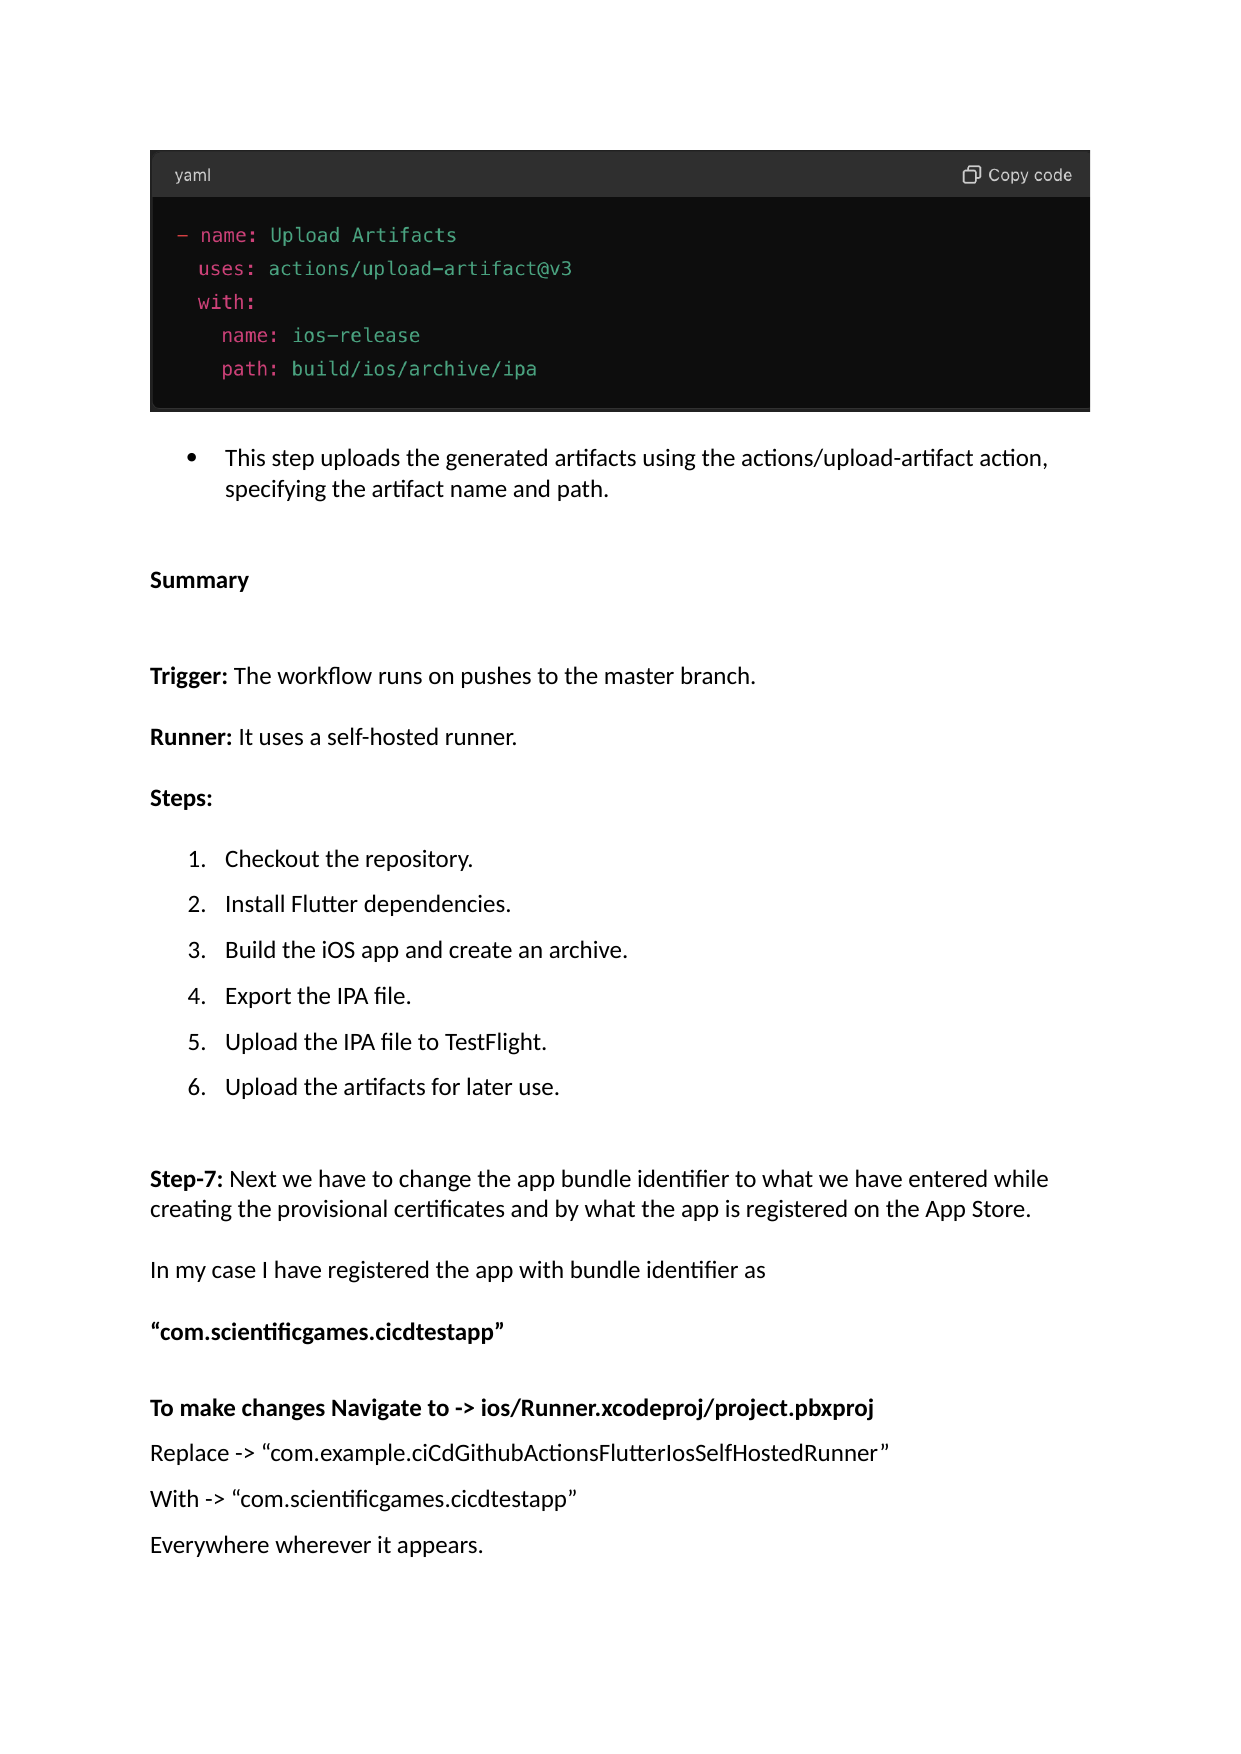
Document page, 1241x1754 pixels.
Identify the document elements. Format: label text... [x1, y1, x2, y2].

text With -> “com.scientificgames.cicdtestapp” [150, 1483, 1090, 1514]
text Replace -> “com.example.ciCdGithubActionsFlutterIosSelfHostedRunner” [150, 1438, 1090, 1468]
picture [150, 150, 1091, 412]
list Checkout the repository. [187, 843, 1090, 873]
text Trigger: The workflow runs on pushes to the master branch. [150, 660, 1090, 690]
text In my case I have registered the app with bundle identifier as [150, 1254, 1090, 1285]
list Build the iOS app and create an archive. [187, 934, 1090, 965]
list Export the IPA file. [187, 980, 1090, 1011]
list This step uploads the generated artifacts using the actions/upload-artifact action, specifying the artifact name and path. [187, 443, 1090, 504]
list Upload the artifacts for later use. [187, 1072, 1090, 1102]
text Step-7: Next we have to change the app bundle identifier to what we have entered while creating the provisional certificates and by what the app is registered on the App Store. [150, 1163, 1090, 1224]
text “com.scientificgames.cicdtestapp” [150, 1316, 1090, 1346]
text Summary [150, 565, 1090, 660]
text To make changes Navigate to -> ios/Runner.xcodeproj/project.pbxproj [150, 1392, 1090, 1422]
text Steps: [150, 782, 1090, 812]
list Install Flutter dependencies. [187, 889, 1090, 919]
list Upload the IPA file to TestFlight. [187, 1026, 1090, 1056]
text Runner: It uses a self-hosted runner. [150, 721, 1090, 751]
text Everywhere wherever it appears. [150, 1529, 1090, 1559]
